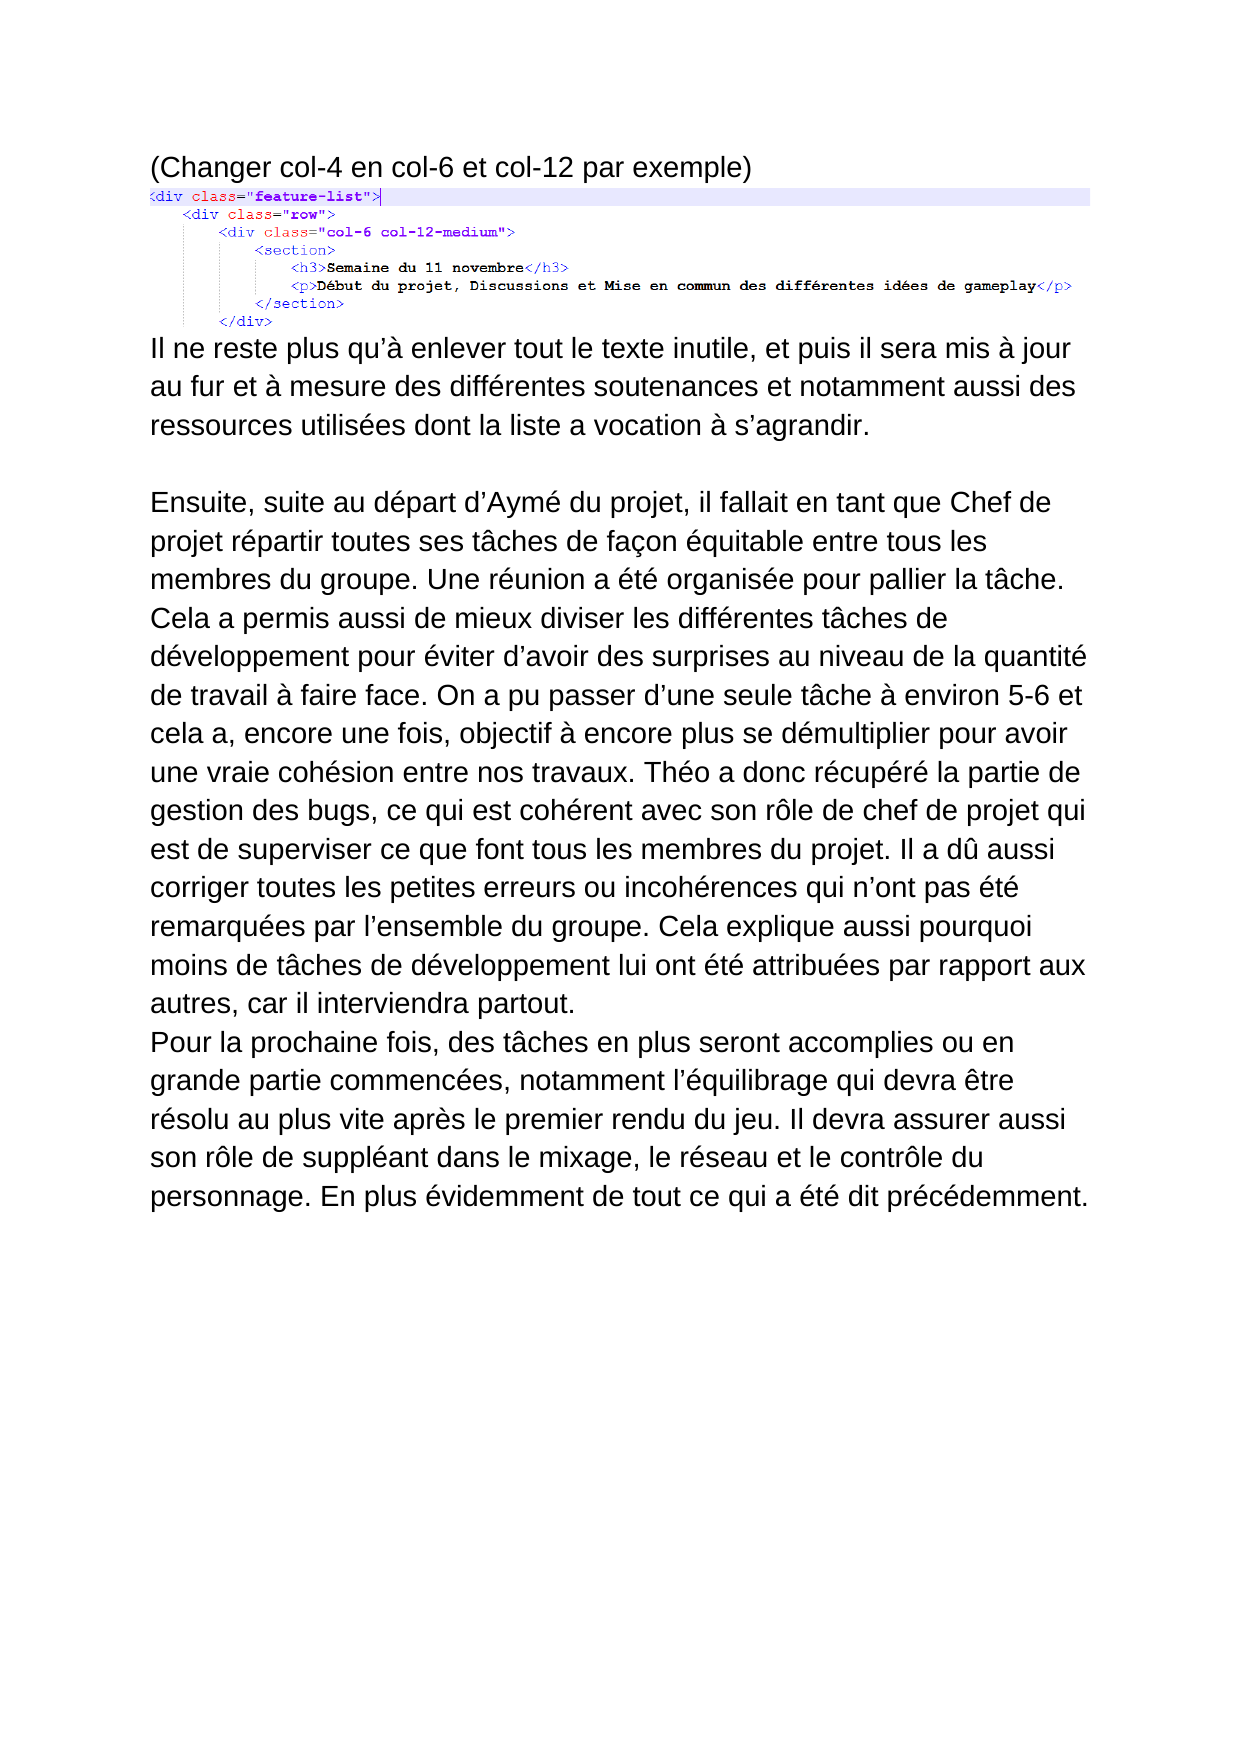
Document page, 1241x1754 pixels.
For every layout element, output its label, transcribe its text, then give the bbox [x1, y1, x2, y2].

picture [150, 187, 1091, 327]
text Ensuite, suite au départ d’Aymé du projet, il fallait en tant que Chef de projet répartir toutes ses tâches de façon équitable entre tous les membres du groupe. Une réunion a été organisée pour pallier la tâche. Cela a permis aussi de mieux diviser les différentes tâches de développement pour éviter d’avoir des surprises au niveau de la quantité de travail à faire face. On a pu passer d’une seule tâche à environ 5-6 et cela a, encore une fois, objectif à encore plus se démultiplier pour avoir une vraie cohésion entre nos travaux. Théo a donc récupéré la partie de gestion des bugs, ce qui est cohérent avec son rôle de chef de projet qui est de superviser ce que font tous les membres du projet. Il a dû aussi corriger toutes les petites erreurs ou incohérences qui n’ont pas été remarquées par l’ensemble du groupe. Cela explique aussi pourquoi moins de tâches de développement lui ont été attribuées par rapport aux autres, car il interviendra partout. [150, 485, 1090, 1019]
text Pour la prochaine fois, des tâches en plus seront accomplies ou en grande partie commencées, notamment l’équilibrage qui devra être résolu au plus vite après le premier rendu du jeu. Il devra assurer aussi son rôle de suppléant dans le mixage, le réseau et le contrôle du personnage. En plus évidemment de tout ce qui a été dit précédemment. [150, 1024, 1090, 1212]
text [150, 150, 1090, 187]
text Il ne reste plus qu’à enlever tout le texte inutile, et puis il sera mis à jour au fur et à mesure des différentes soutenances et notamment aussi des ressources utilisées dont la liste a vocation à s’agrandir. [150, 331, 1090, 441]
